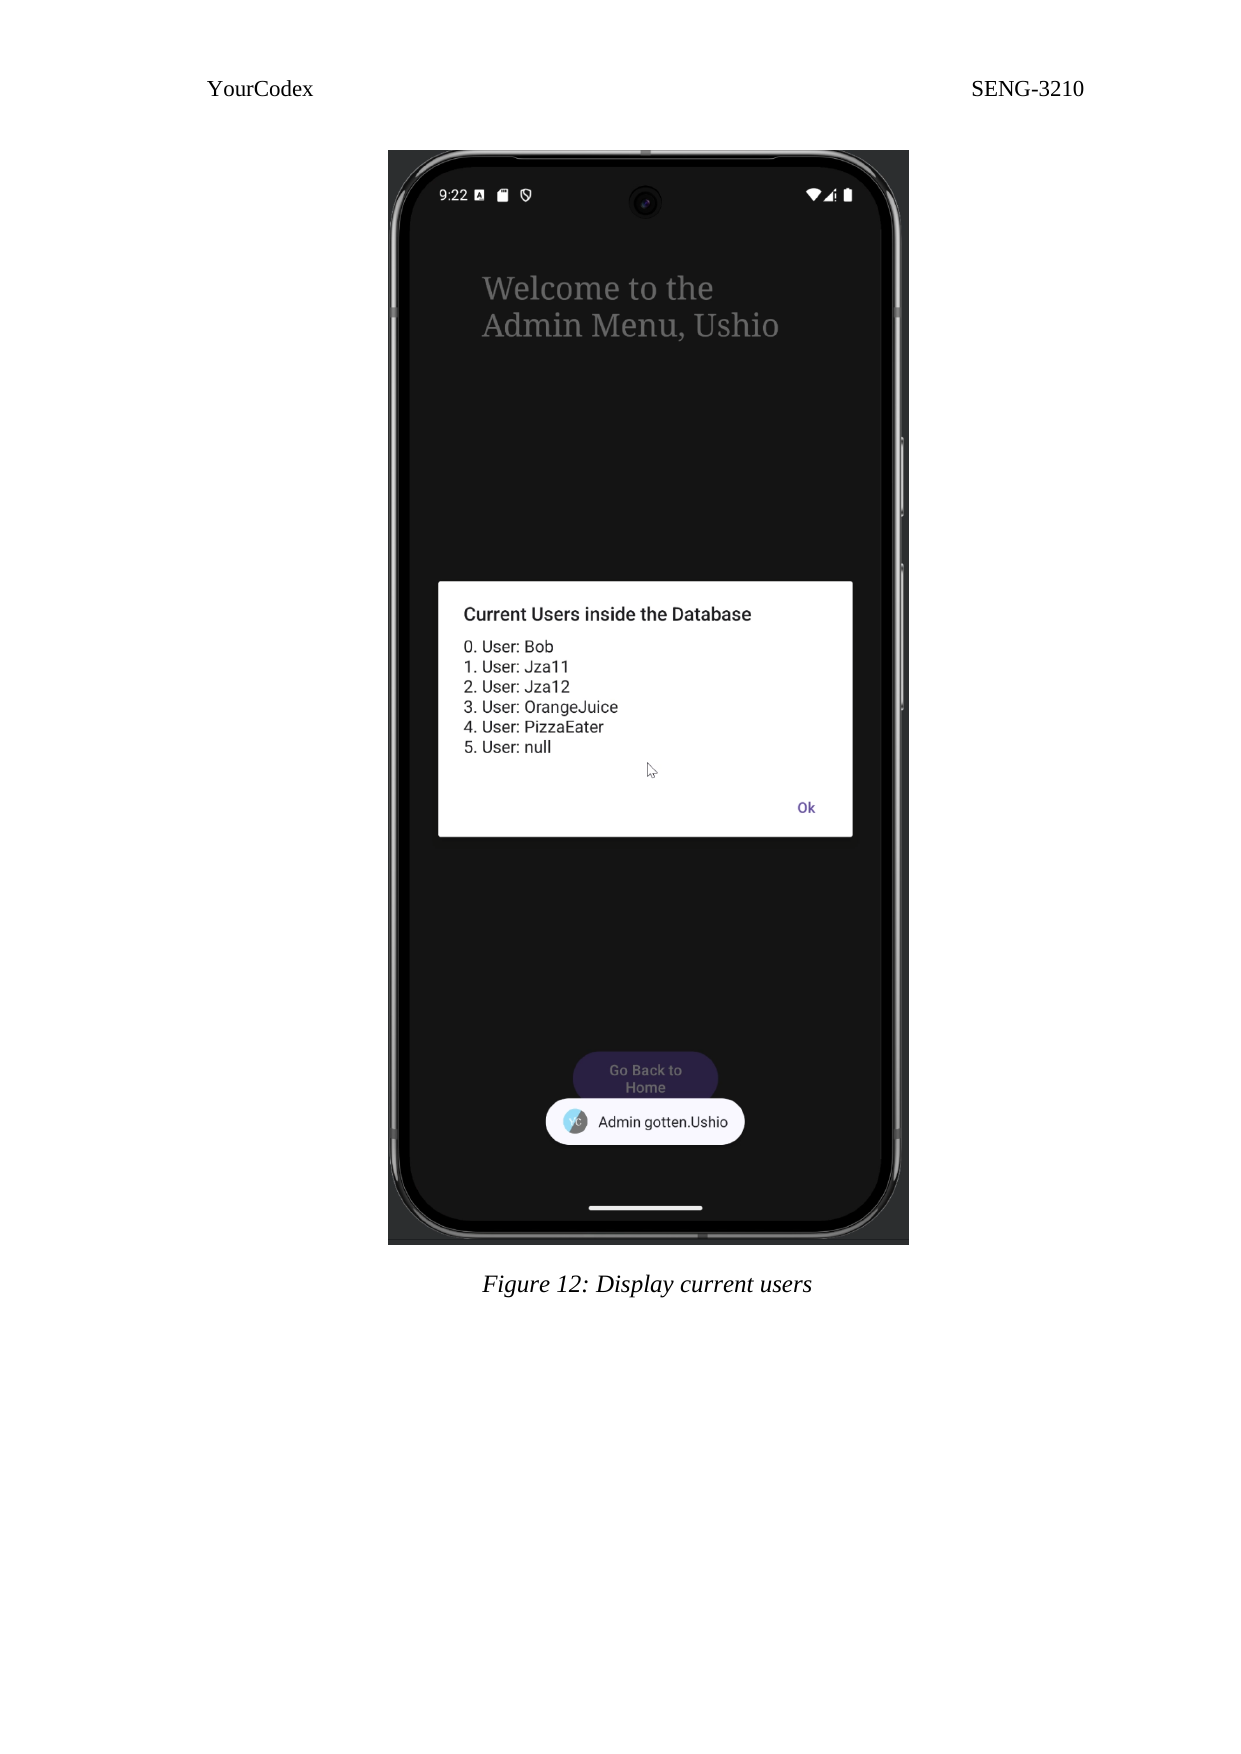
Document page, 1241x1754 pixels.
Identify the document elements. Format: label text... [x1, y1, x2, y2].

text Figure 12: Display current users [207, 1269, 1090, 1298]
picture [388, 150, 909, 1245]
